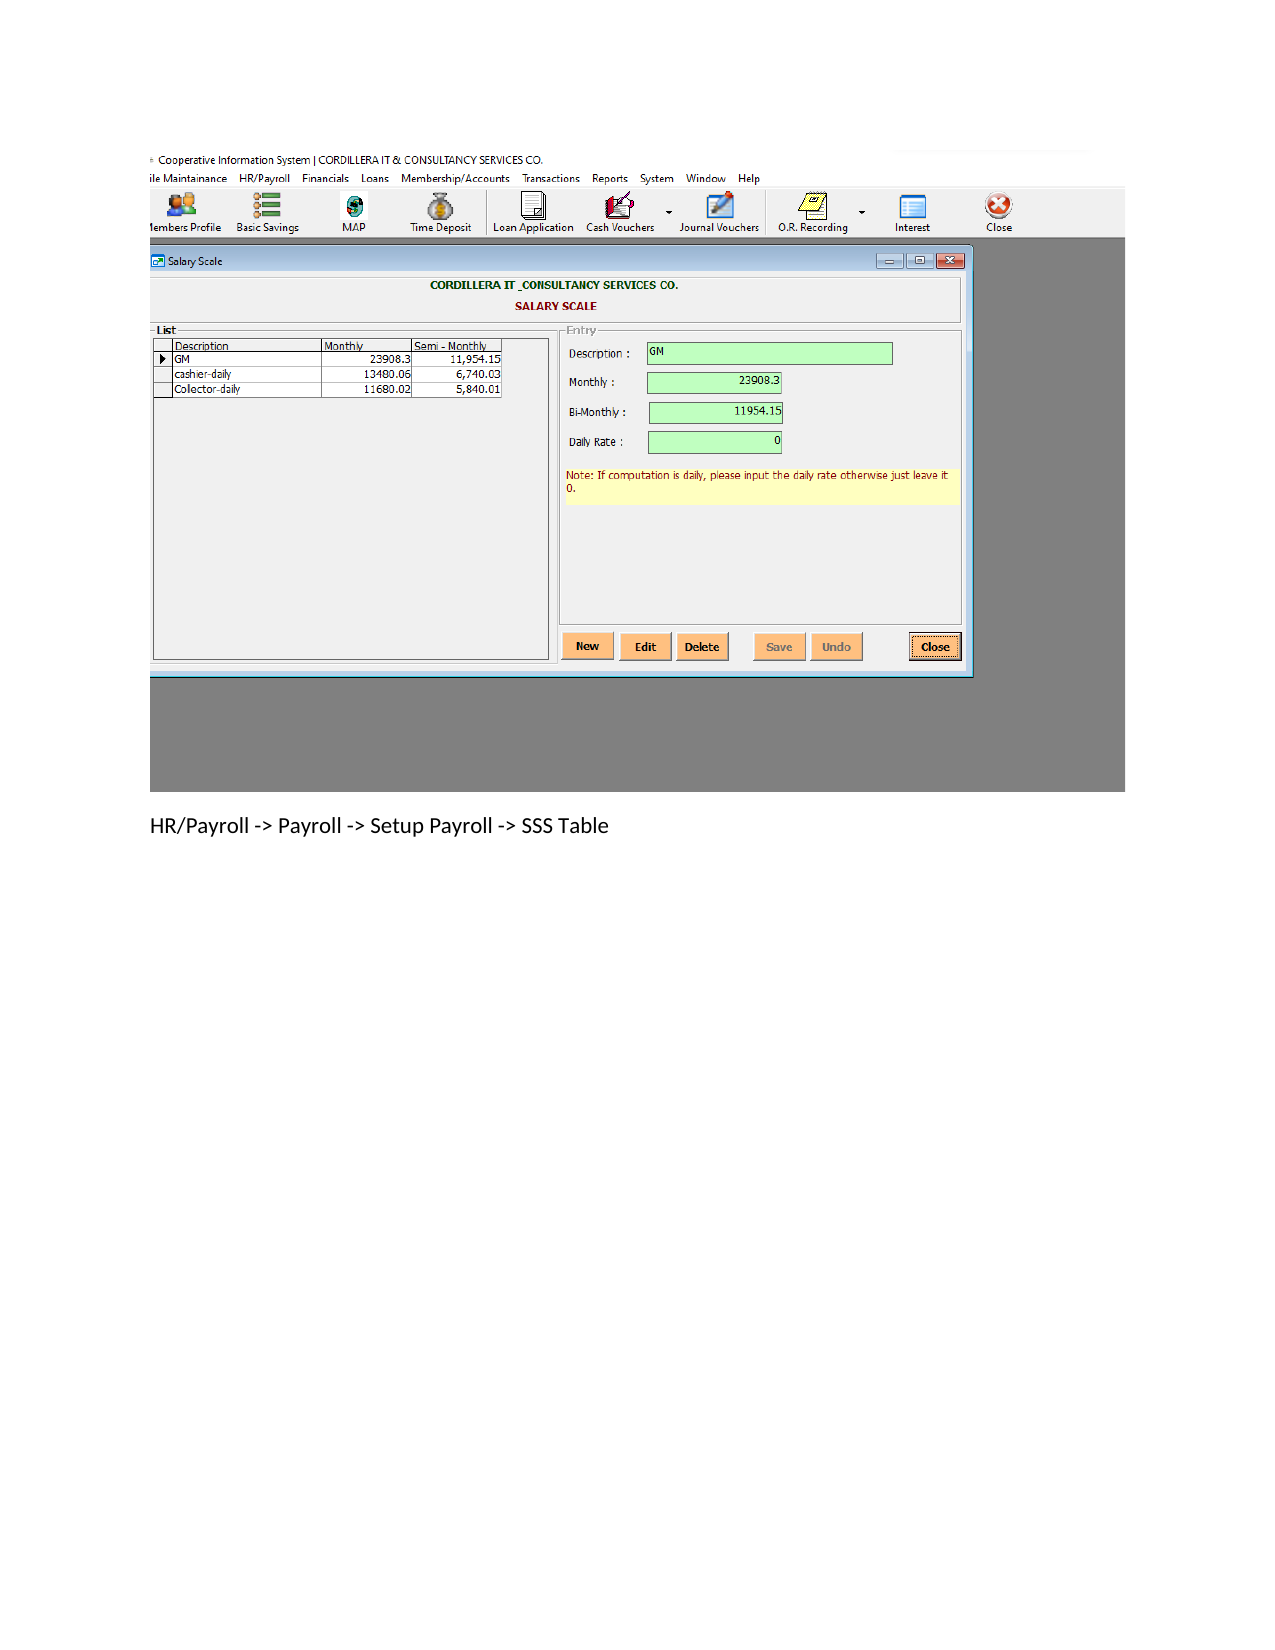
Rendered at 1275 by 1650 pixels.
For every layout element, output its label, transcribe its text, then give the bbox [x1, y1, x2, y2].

picture [150, 150, 1125, 792]
text HR/Payroll -> Payroll -> Setup Payroll -> SSS Table [150, 811, 1125, 839]
